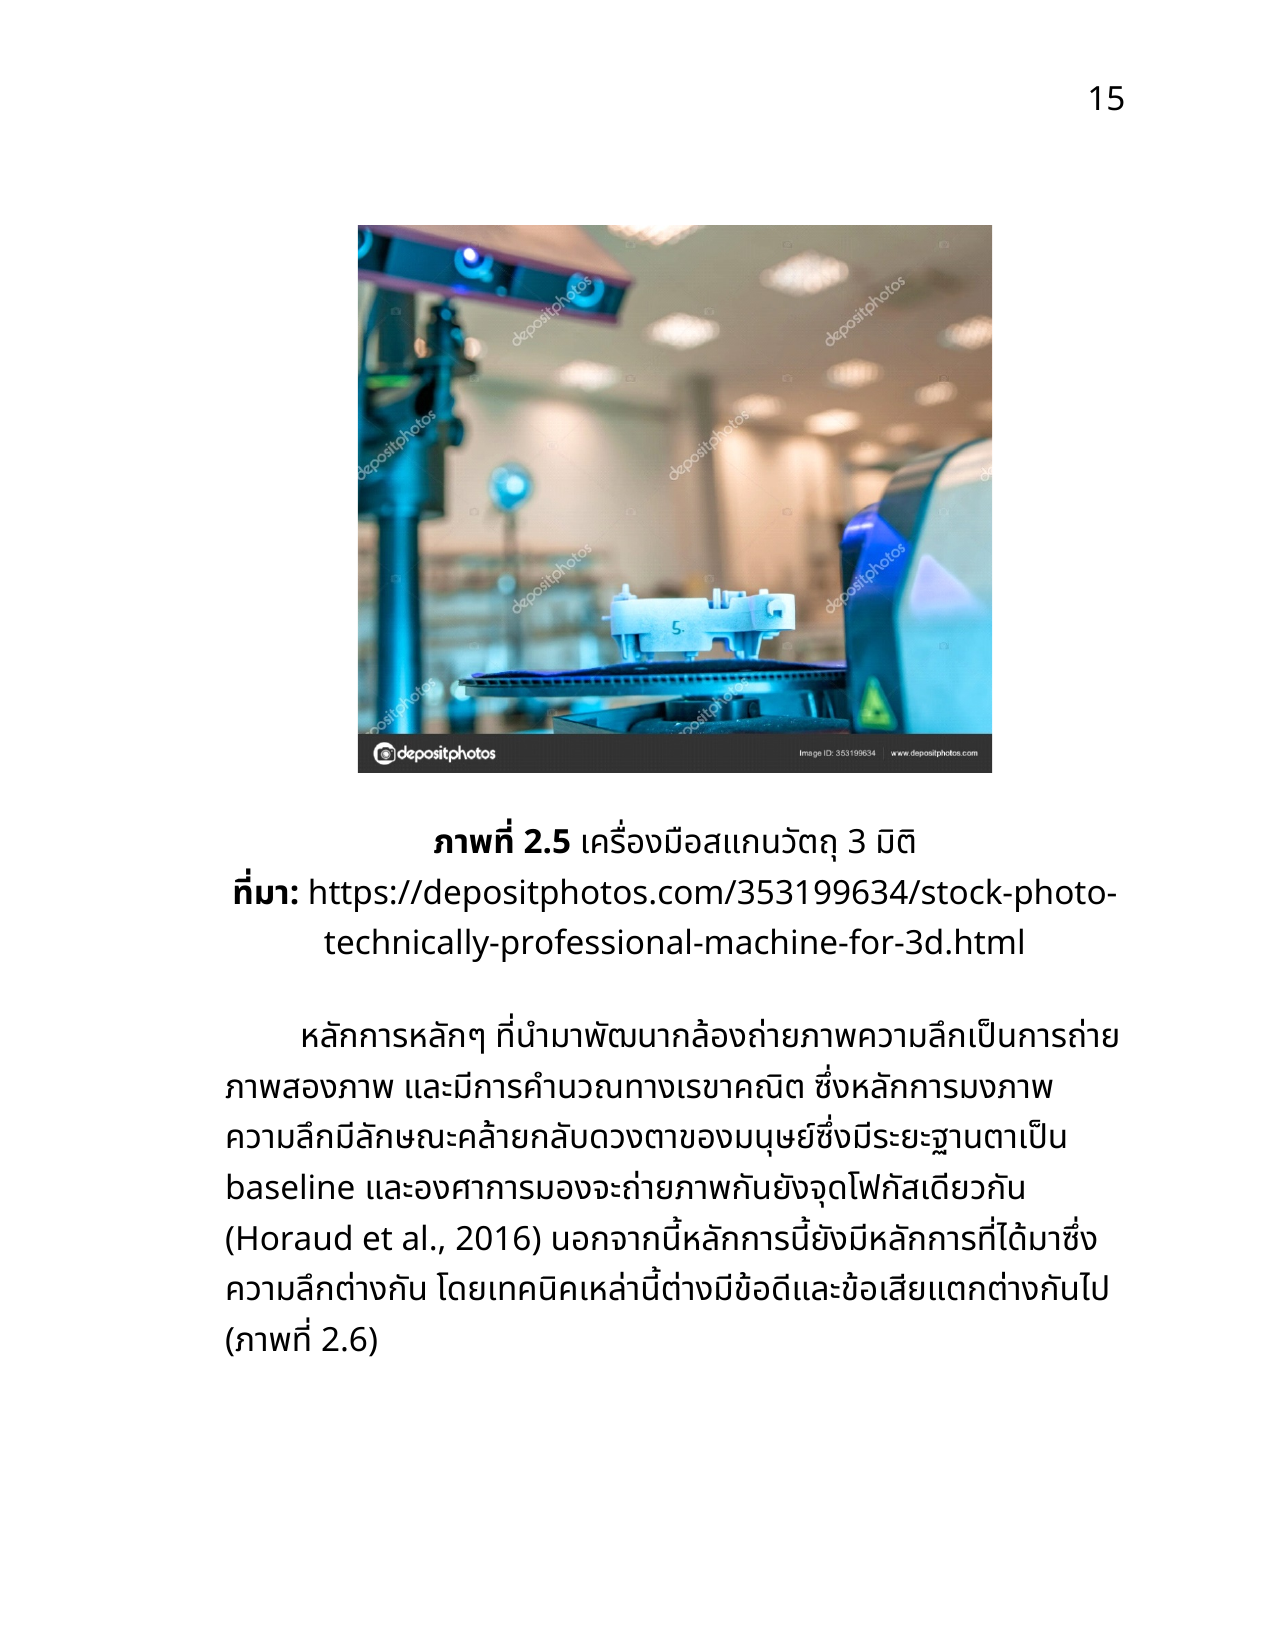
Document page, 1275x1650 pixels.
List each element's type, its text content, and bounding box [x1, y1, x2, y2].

text หลักการหลักๆ ที่นำมาพัฒนากล้องถ่ายภาพความลึกเป็นการถ่ายภาพสองภาพ และมีการคำนวณทางเรขาคณิต ซึ่งหลักการมงภาพความลึกมีลักษณะคล้ายกลับดวงตาของมนุษย์ซึ่งมีระยะฐานตาเป็น baseline และองศาการมองจะถ่ายภาพกันยังจุดโฟกัสเดียวกัน (Horaud et al., 2016) นอกจากนี้หลักการนี้ยังมีหลักการที่ได้มาซึ่งความลึกต่างกัน โดยเทคนิคเหล่านี้ต่างมีข้อดีและข้อเสียแตกต่างกันไป (ภาพที่ 2.6) [225, 1012, 1125, 1366]
picture [357, 225, 993, 773]
text ที่มา: https://depositphotos.com/353199634/stock-photo-technically-professional-machine-for-3d.html [225, 868, 1125, 964]
text ภาพที่ 2.5 เครื่องมือสแกนวัตถุ 3 มิติ [225, 818, 1125, 868]
